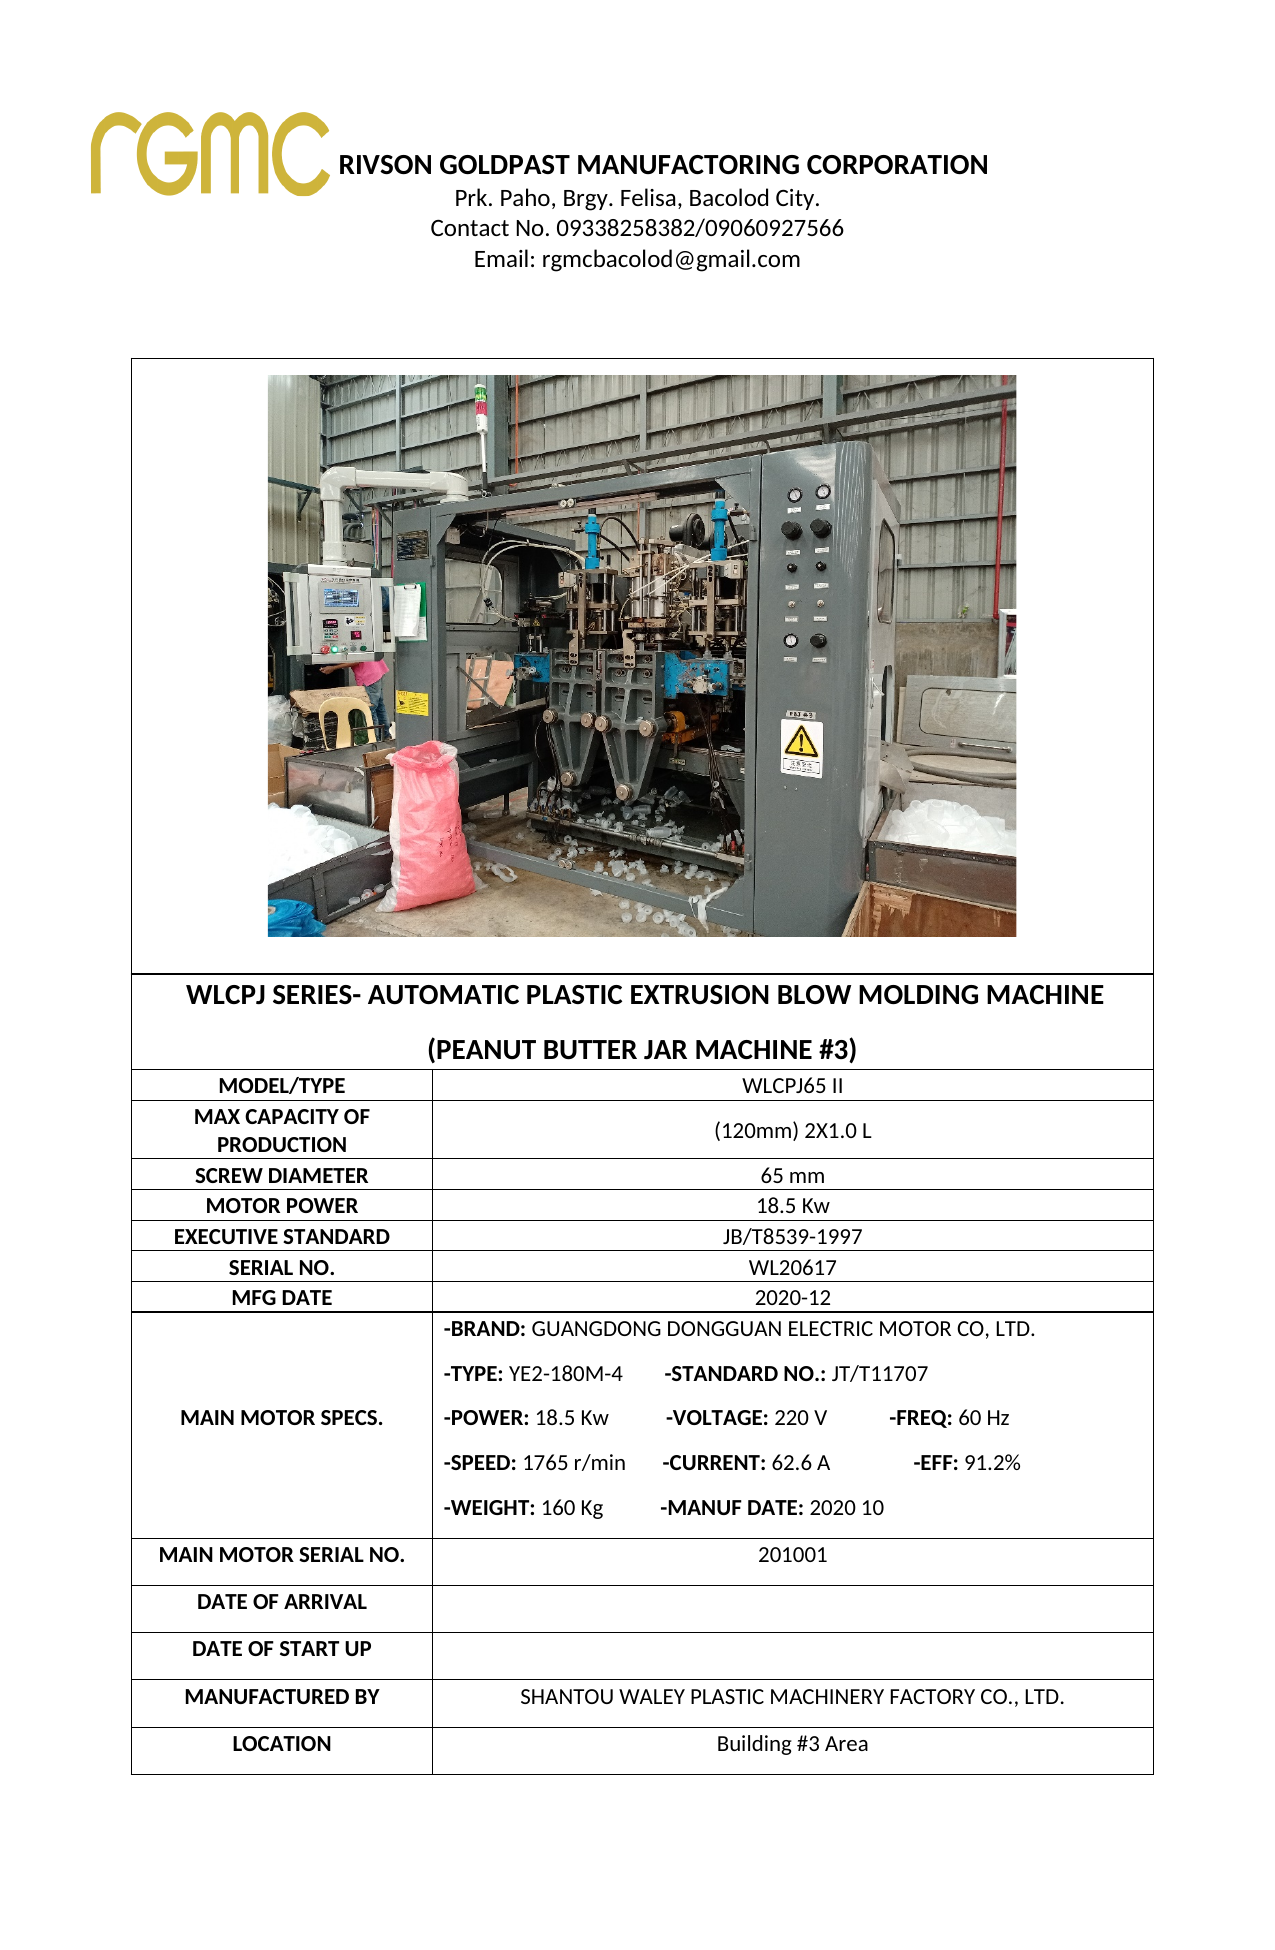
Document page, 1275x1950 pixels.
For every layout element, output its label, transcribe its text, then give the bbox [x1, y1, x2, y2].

table_cell DATE OF START UP [132, 1633, 432, 1679]
table_cell 201001 [433, 1539, 1153, 1585]
table_cell Building #3 Area [433, 1728, 1153, 1774]
table_cell 2020-12 [433, 1282, 1153, 1311]
table_cell MFG DATE [132, 1282, 432, 1311]
table_cell EXECUTIVE STANDARD [132, 1221, 432, 1250]
table_cell MODEL/TYPE [132, 1070, 432, 1099]
table_cell (120mm) 2X1.0 L [433, 1101, 1153, 1158]
picture [83, 100, 339, 207]
table_header WLCPJ SERIES- AUTOMATIC PLASTIC EXTRUSION BLOW MOLDING MACHINE (PEANUT BUTTER JAR MACHINE #3) [132, 975, 1153, 1069]
table_cell -BRAND: GUANGDONG DONGGUAN ELECTRIC MOTOR CO, LTD. -TYPE: YE2-180M-4 -STANDARD NO.: JT/T11707 -POWER: 18.5 Kw -VOLTAGE: 220 V -FREQ: 60 Hz -SPEED: 1765 r/min -CURRENT: 62.6 A -EFF: 91.2% -WEIGHT: 160 Kg -MANUF DATE: 2020 10 [433, 1313, 1153, 1537]
table_cell [433, 1633, 1153, 1679]
table_cell SCREW DIAMETER [132, 1159, 432, 1189]
picture [267, 375, 1017, 937]
table_cell MAIN MOTOR SPECS. [132, 1313, 432, 1537]
table_cell SHANTOU WALEY PLASTIC MACHINERY FACTORY CO., LTD. [433, 1680, 1153, 1727]
table_cell MOTOR POWER [132, 1190, 432, 1219]
table_cell 65 mm [433, 1159, 1153, 1189]
table_cell JB/T8539-1997 [433, 1221, 1153, 1250]
table_cell 18.5 Kw [433, 1190, 1153, 1219]
table_cell MAX CAPACITY OF PRODUCTION [132, 1101, 432, 1158]
table_cell SERIAL NO. [132, 1251, 432, 1281]
table_cell WLCPJ65 II [433, 1070, 1153, 1099]
table_cell DATE OF ARRIVAL [132, 1586, 432, 1632]
table_header [132, 359, 1153, 972]
table_cell MANUFACTURED BY [132, 1680, 432, 1727]
table_cell WL20617 [433, 1251, 1153, 1281]
table_cell [433, 1586, 1153, 1632]
table_cell MAIN MOTOR SERIAL NO. [132, 1539, 432, 1585]
table_cell LOCATION [132, 1728, 432, 1774]
